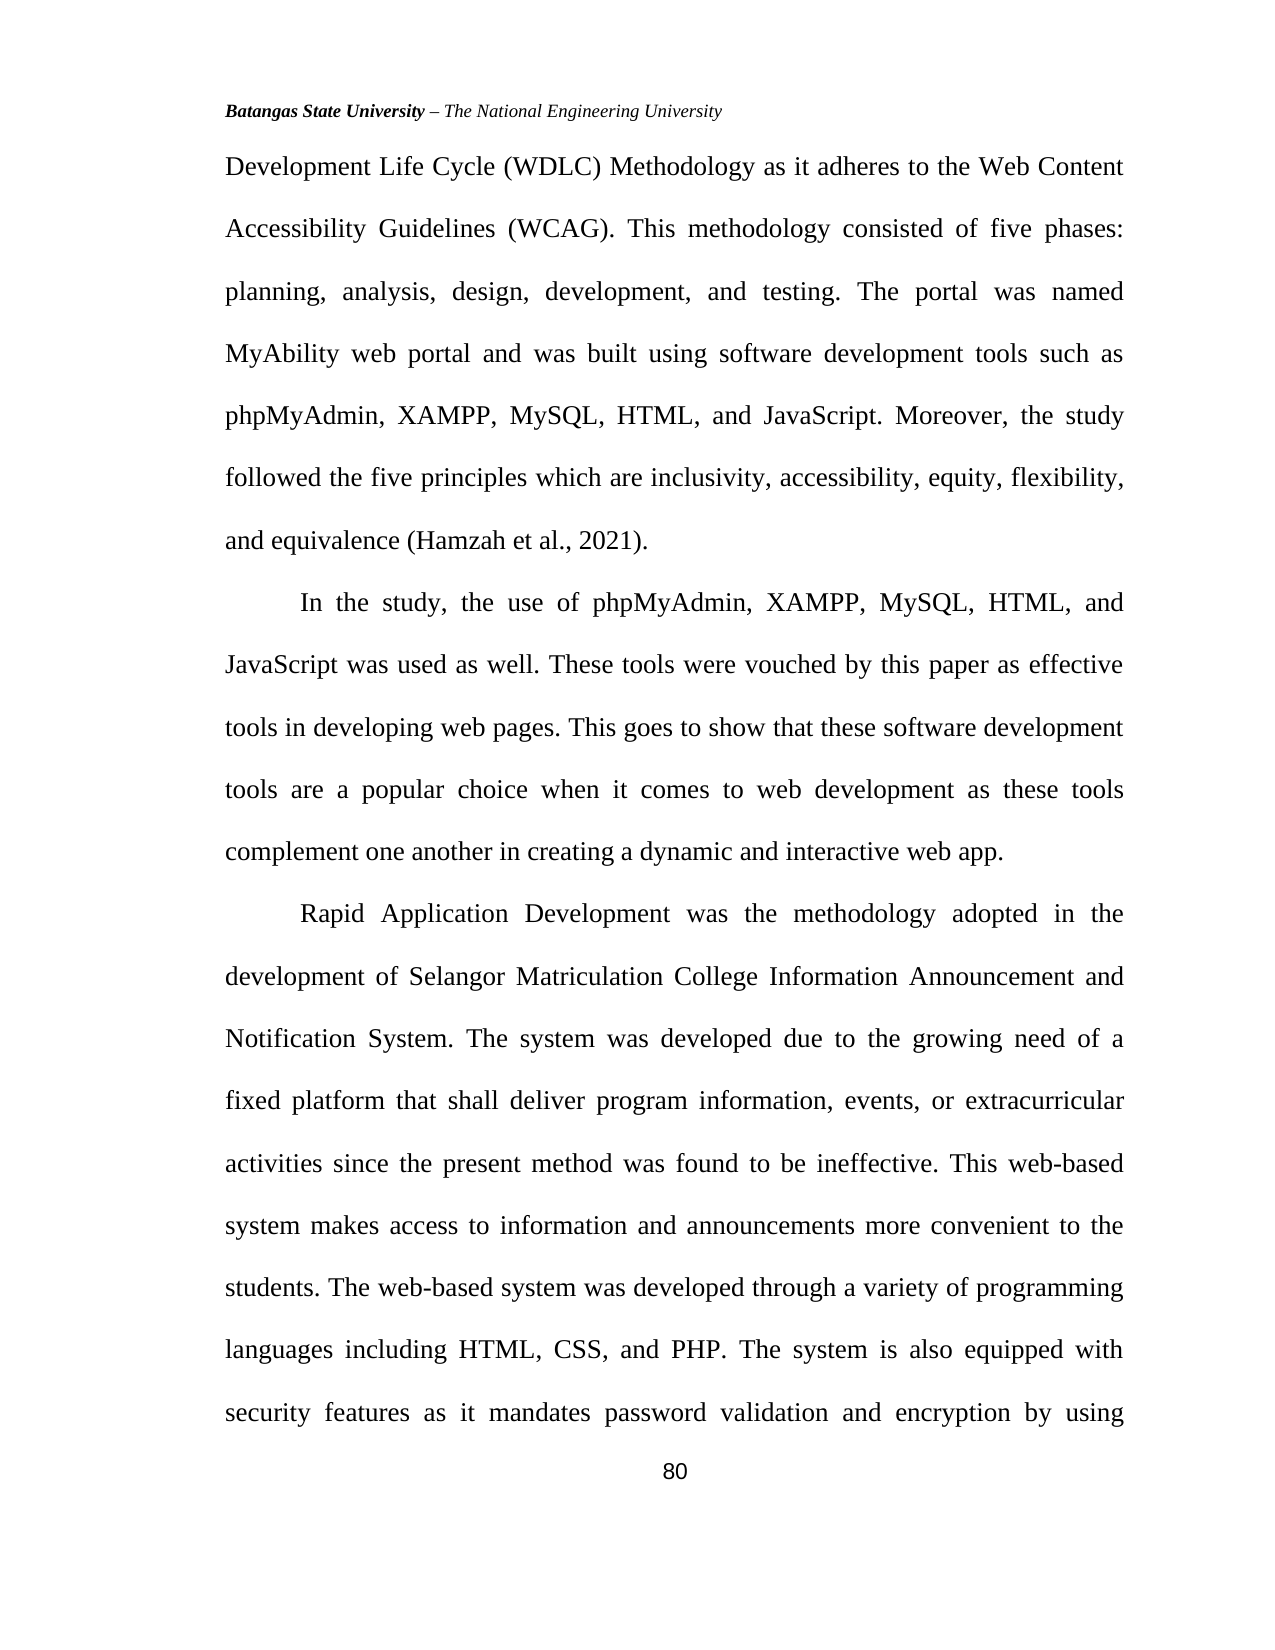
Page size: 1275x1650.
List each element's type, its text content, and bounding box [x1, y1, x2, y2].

text In the study, the use of phpMyAdmin, XAMPP, MySQL, HTML, and JavaScript was used as well. These tools were vouched by this paper as effective tools in developing web pages. This goes to show that these software development tools are a popular choice when it comes to web development as these tools complement one another in creating a dynamic and interactive web app. [225, 586, 1125, 866]
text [225, 150, 1125, 555]
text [225, 897, 1125, 1427]
